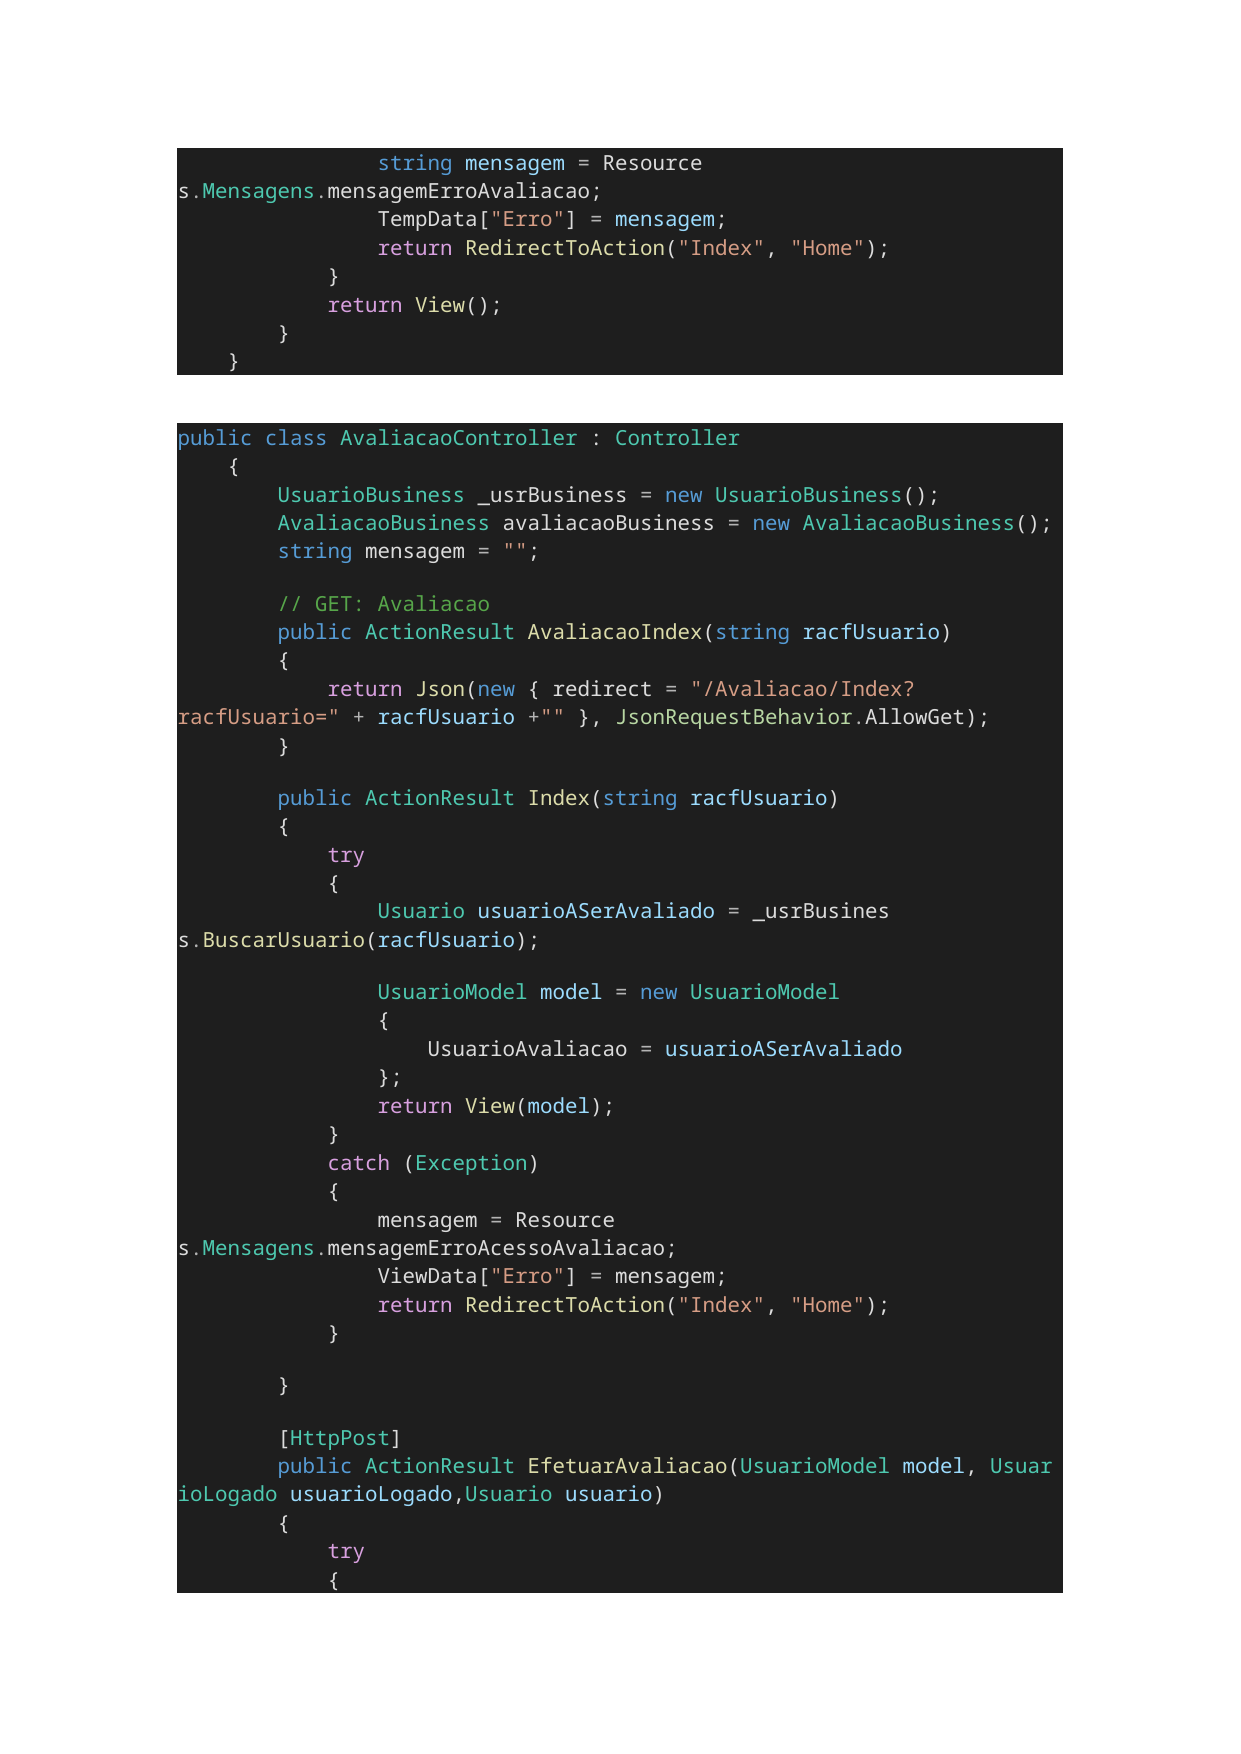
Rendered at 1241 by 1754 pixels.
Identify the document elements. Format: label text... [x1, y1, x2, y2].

text { [177, 646, 1063, 674]
text public ActionResult EfetuarAvaliacao(UsuarioModel model, UsuarioLogado usuarioLogado,Usuario usuario) [177, 1451, 1063, 1508]
text }; [177, 1062, 1063, 1091]
text { [177, 1508, 1063, 1536]
text catch (Exception) [177, 1148, 1063, 1176]
text public ActionResult AvaliacaoIndex(string racfUsuario) [177, 617, 1063, 646]
text AvaliacaoBusiness avaliacaoBusiness = new AvaliacaoBusiness(); [177, 508, 1063, 537]
text return Json(new { redirect = "/Avaliacao/Index?racfUsuario=" + racfUsuario +"" }, JsonRequestBehavior.AllowGet); [177, 674, 1063, 731]
text UsuarioModel model = new UsuarioModel [177, 977, 1063, 1006]
text string mensagem = ""; [177, 537, 1063, 565]
text UsuarioBusiness _usrBusiness = new UsuarioBusiness(); [177, 480, 1063, 508]
text public ActionResult Index(string racfUsuario) [177, 783, 1063, 811]
text try [177, 1536, 1063, 1565]
text { [177, 1006, 1063, 1034]
text } [177, 347, 1063, 375]
text Usuario usuarioASerAvaliado = _usrBusiness.BuscarUsuario(racfUsuario); [177, 897, 1063, 953]
text { [177, 451, 1063, 480]
text } [177, 318, 1063, 347]
text } [177, 1119, 1063, 1148]
text { [177, 1565, 1063, 1593]
text { [177, 811, 1063, 840]
text [HttpPost] [177, 1423, 1063, 1451]
text } [177, 731, 1063, 759]
text ViewData["Erro"] = mensagem; [177, 1262, 1063, 1290]
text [177, 233, 1063, 261]
text { [177, 868, 1063, 897]
text return View(); [177, 290, 1063, 318]
text return RedirectToAction("Index", "Home"); [177, 1290, 1063, 1318]
text // GET: Avaliacao [177, 589, 1063, 617]
text } [177, 1318, 1063, 1347]
text TempData["Erro"] = mensagem; [177, 204, 1063, 233]
text mensagem = Resources.Mensagens.mensagemErroAcessoAvaliacao; [177, 1205, 1063, 1262]
text try [177, 840, 1063, 868]
text } [177, 261, 1063, 290]
text return View(model); [177, 1091, 1063, 1119]
text string mensagem = Resources.Mensagens.mensagemErroAvaliacao; [177, 148, 1063, 204]
text { [177, 1176, 1063, 1205]
text } [177, 1371, 1063, 1399]
text public class AvaliacaoController : Controller [177, 423, 1063, 451]
text UsuarioAvaliacao = usuarioASerAvaliado [177, 1034, 1063, 1062]
